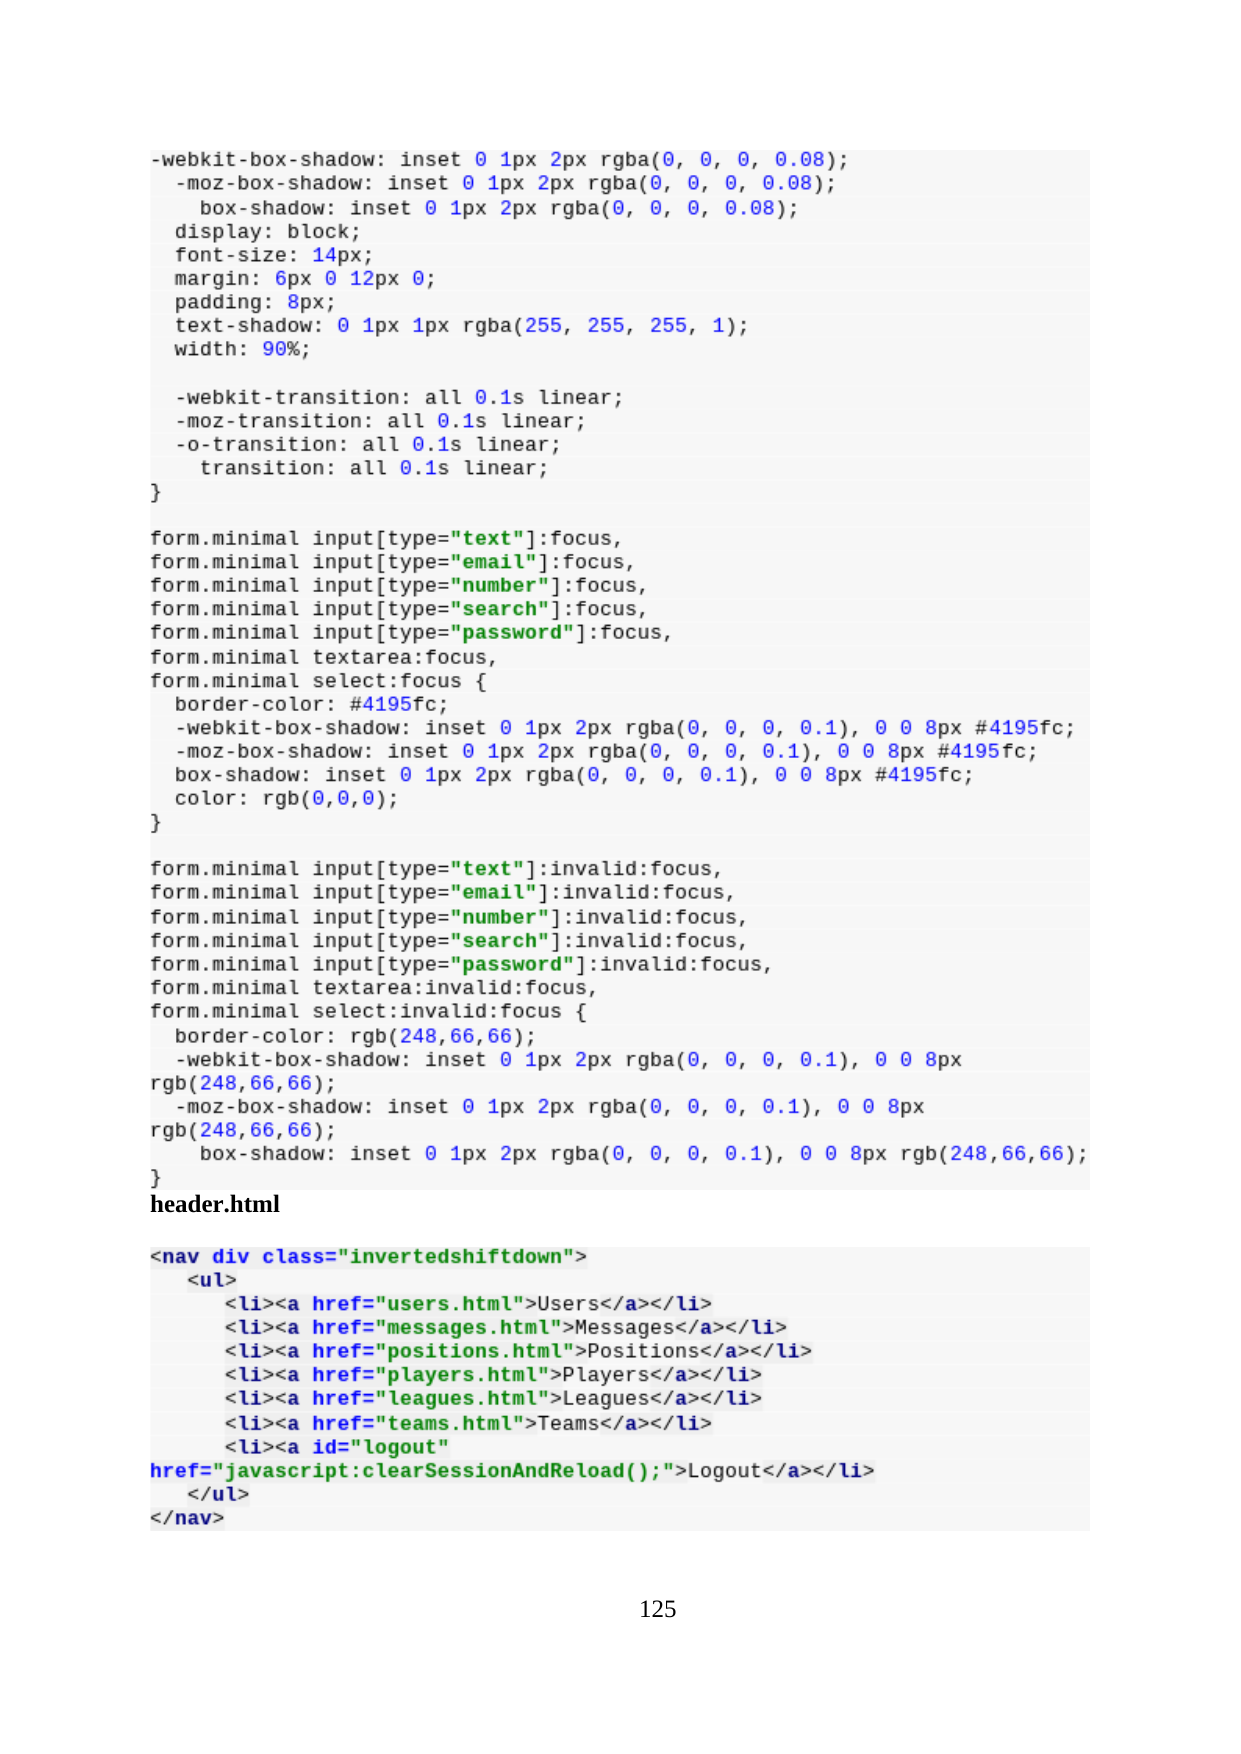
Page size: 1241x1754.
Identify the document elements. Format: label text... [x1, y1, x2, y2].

subtitle header.html [150, 1190, 1090, 1218]
